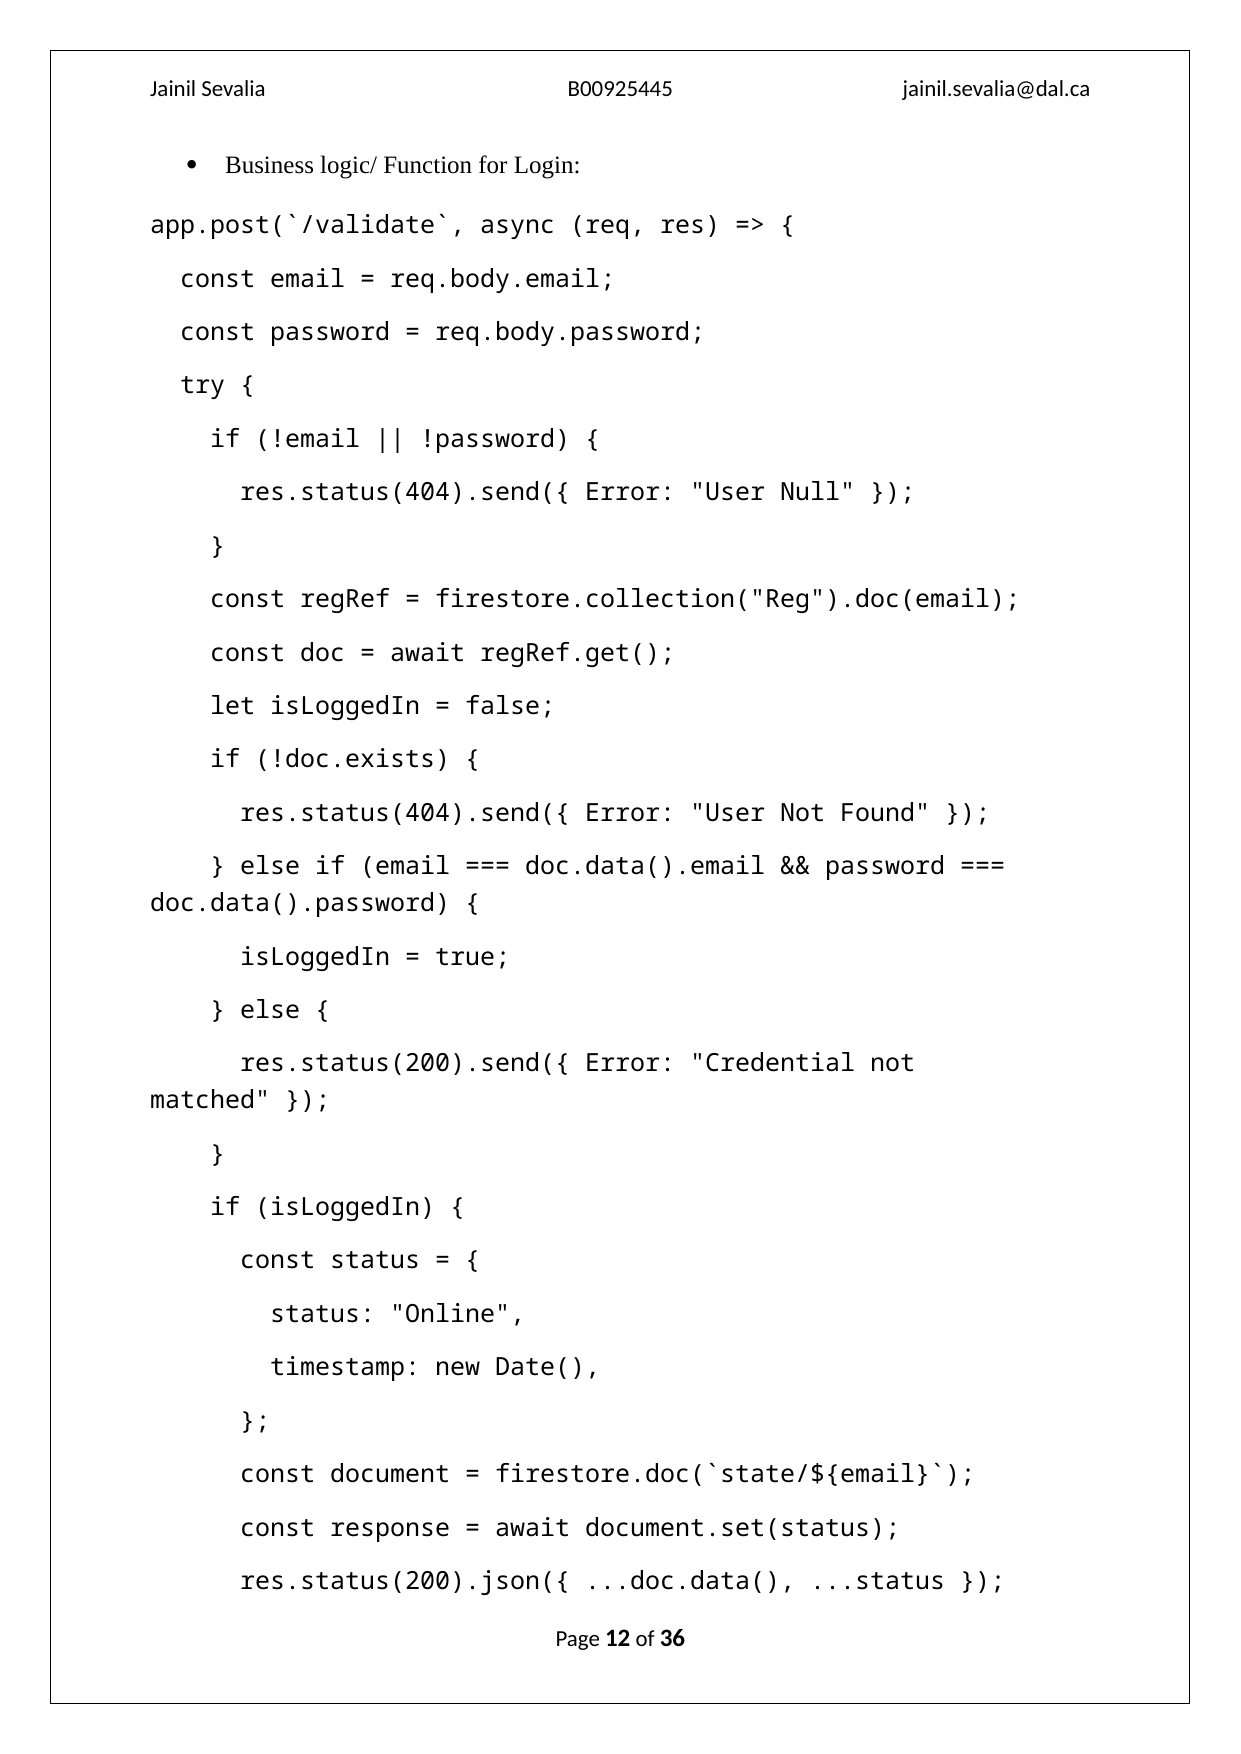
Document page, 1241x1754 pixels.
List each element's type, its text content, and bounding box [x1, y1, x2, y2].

text } [150, 527, 1090, 561]
list Business logic/ Function for Login: [187, 150, 1090, 207]
text try { [150, 367, 1090, 401]
text const status = { [150, 1242, 1090, 1276]
text res.status(404).send({ Error: "User Null" }); [150, 474, 1090, 508]
text if (isLoggedIn) { [150, 1189, 1090, 1223]
text } [150, 1135, 1090, 1169]
text }; [150, 1402, 1090, 1437]
text const document = firestore.doc(`state/${email}`); [150, 1456, 1090, 1490]
text const password = req.body.password; [150, 314, 1090, 348]
text const response = await document.set(status); [150, 1509, 1090, 1543]
text const doc = await regRef.get(); [150, 634, 1090, 668]
text let isLoggedIn = false; [150, 688, 1090, 722]
text } else if (email === doc.data().email && password === doc.data().password) { [150, 848, 1090, 919]
text } else { [150, 992, 1090, 1026]
text const regRef = firestore.collection("Reg").doc(email); [150, 581, 1090, 615]
text if (!doc.exists) { [150, 741, 1090, 775]
text isLoggedIn = true; [150, 938, 1090, 972]
text res.status(200).json({ ...doc.data(), ...status }); [150, 1563, 1090, 1597]
text app.post(`/validate`, async (req, res) => { [150, 207, 1090, 241]
text timestamp: new Date(), [150, 1349, 1090, 1383]
text res.status(200).send({ Error: "Credential not matched" }); [150, 1045, 1090, 1116]
text if (!email || !password) { [150, 421, 1090, 454]
text res.status(404).send({ Error: "User Not Found" }); [150, 794, 1090, 829]
text status: "Online", [150, 1296, 1090, 1330]
text const email = req.body.email; [150, 260, 1090, 294]
